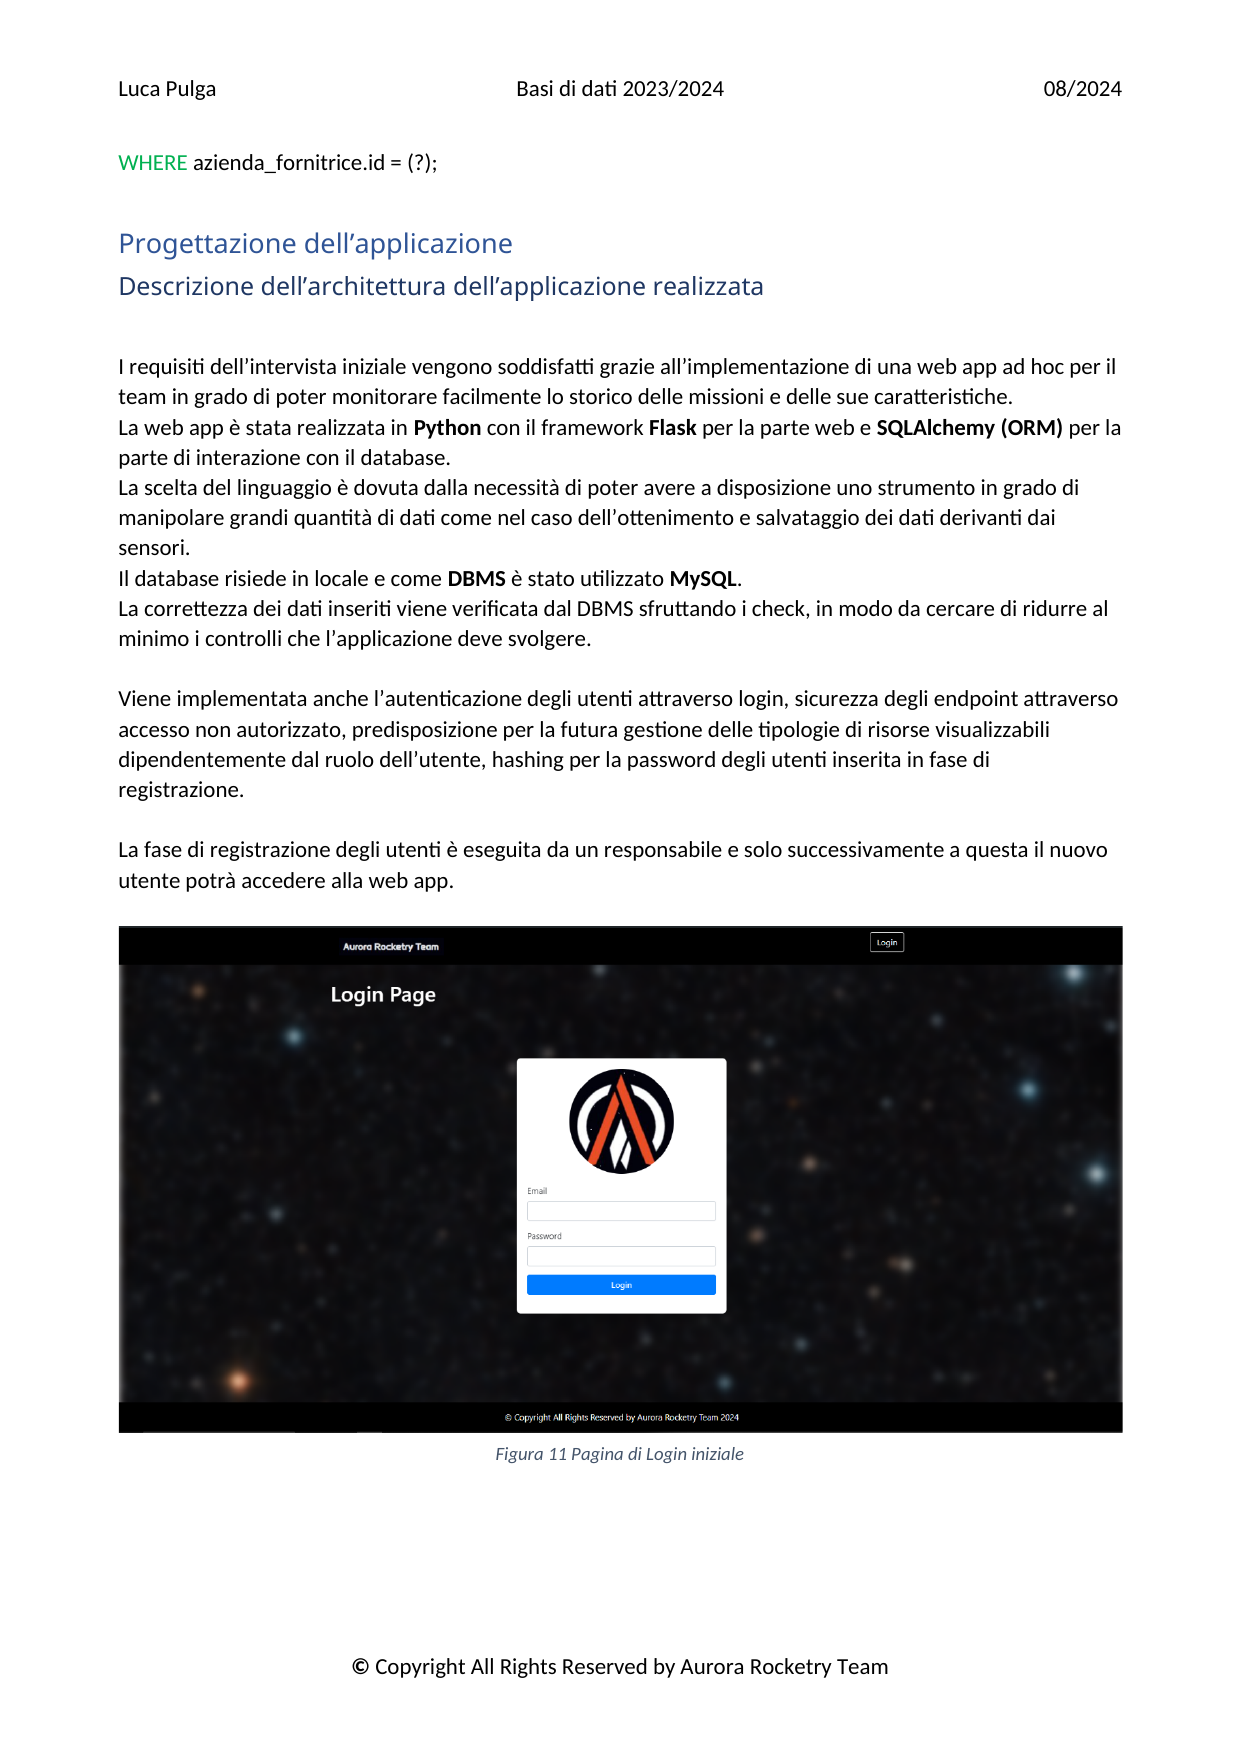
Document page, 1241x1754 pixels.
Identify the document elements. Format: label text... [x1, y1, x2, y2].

text WHERE azienda_fornitrice.id = (?); [118, 148, 1122, 176]
picture [118, 926, 1123, 1433]
subtitle Descrizione dell’architettura dell’applicazione realizzata [118, 269, 1122, 303]
text La web app è stata realizzata in Python con il framework Flask per la parte web e SQLAlchemy (ORM) per la parte di interazione con il database. [118, 413, 1122, 471]
text I requisiti dell’intervista iniziale vengono soddisfatti grazie all’implementazione di una web app ad hoc per il team in grado di poter monitorare facilmente lo storico delle missioni e delle sue caratteristiche. [118, 352, 1122, 411]
text La scelta del linguaggio è dovuta dalla necessità di poter avere a disposizione uno strumento in grado di manipolare grandi quantità di dati come nel caso dell’ottenimento e salvataggio dei dati derivanti dai sensori. [118, 473, 1122, 562]
text Viene implementata anche l’autenticazione degli utenti attraverso login, sicurezza degli endpoint attraverso accesso non autorizzato, predisposizione per la futura gestione delle tipologie di risorse visualizzabili dipendentemente dal ruolo dell’utente, hashing per la password degli utenti inserita in fase di registrazione. [118, 684, 1122, 803]
text La fase di registrazione degli utenti è eseguita da un responsabile e solo successivamente a questa il nuovo utente potrà accedere alla web app. [118, 836, 1122, 894]
text Il database risiede in locale e come DBMS è stato utilizzato MySQL. [118, 564, 1122, 592]
subtitle Progettazione dell’applicazione [118, 225, 1122, 262]
text La correttezza dei dati inseriti viene verificata dal DBMS sfruttando i check, in modo da cercare di ridurre al minimo i controlli che l’applicazione deve svolgere. [118, 594, 1122, 652]
